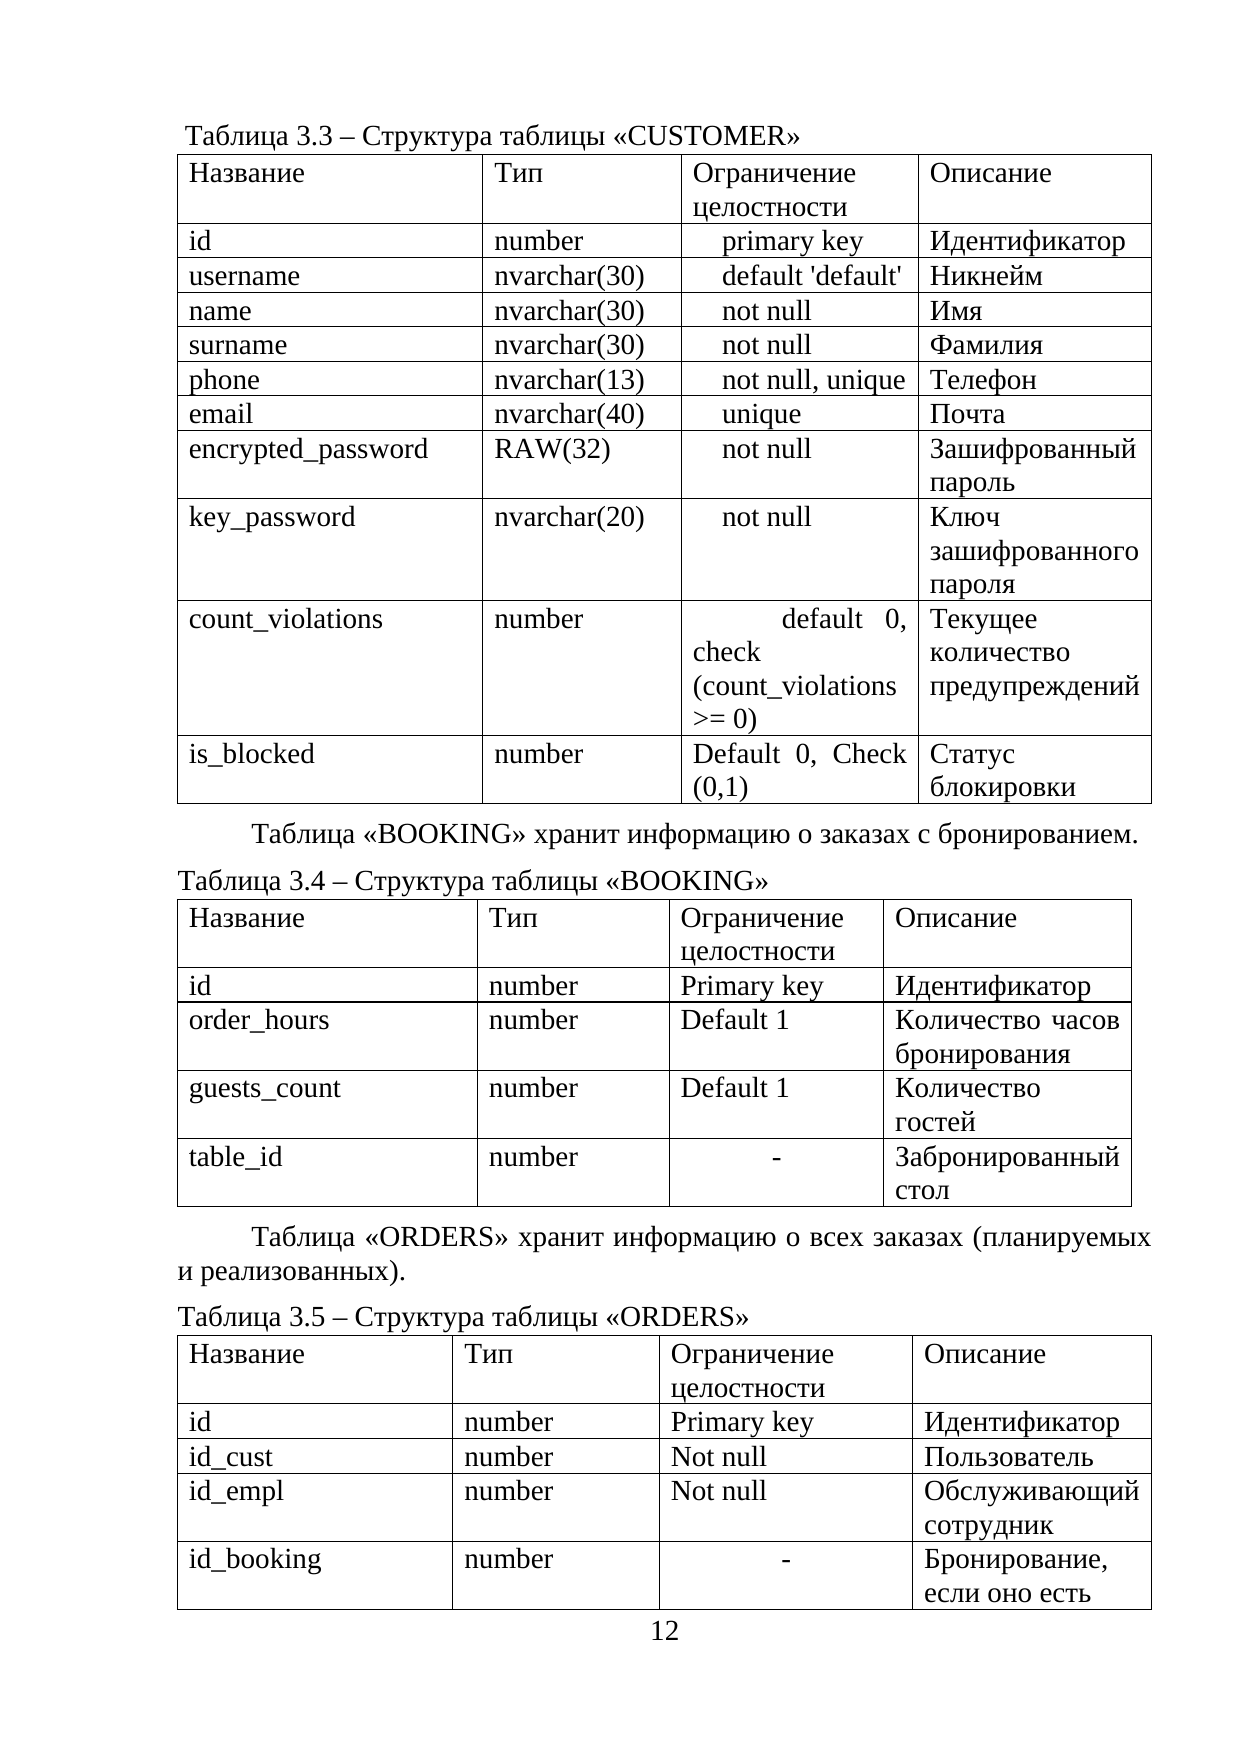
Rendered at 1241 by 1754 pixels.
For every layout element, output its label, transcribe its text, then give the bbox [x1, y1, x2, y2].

table_cell Текущее количество предупреждений [919, 601, 1151, 735]
table_cell Идентификатор [913, 1404, 1151, 1438]
table_cell default 0, check (count_violations >= 0) [682, 601, 918, 735]
table_cell unique [682, 396, 918, 430]
table_cell Почта [919, 396, 1151, 430]
table_header Описание [884, 900, 1131, 967]
table_cell nvarchar(30) [483, 327, 681, 361]
table_cell order_hours [178, 1003, 477, 1069]
table_cell nvarchar(30) [483, 293, 681, 326]
table_cell nvarchar(13) [483, 362, 681, 395]
table_cell encrypted_password [178, 431, 482, 498]
table_cell id_cust [178, 1439, 452, 1472]
table_cell number [453, 1474, 659, 1541]
text Таблица 3.5 – Структура таблицы «ORDERS» [177, 1299, 1152, 1332]
table_cell nvarchar(30) [483, 258, 681, 292]
table_cell not null, unique [682, 362, 918, 395]
table_cell Количество часов бронирования [884, 1003, 1131, 1069]
table_header Тип [453, 1336, 659, 1403]
table_header Название [178, 1336, 452, 1403]
table_cell not null [682, 499, 918, 600]
table_cell id_booking [178, 1542, 452, 1609]
table_cell key_password [178, 499, 482, 600]
table_cell name [178, 293, 482, 326]
table_cell Зашифрованный пароль [919, 431, 1151, 498]
text Таблица «BOOKING» хранит информацию о заказах с бронированием. [177, 817, 1152, 850]
table_cell Default 0, Check (0,1) [682, 736, 918, 803]
table_header Ограничение целостности [670, 900, 883, 967]
table_cell Фамилия [919, 327, 1151, 361]
table_cell count_violations [178, 601, 482, 735]
text Таблица «ORDERS» хранит информацию о всех заказах (планируемых и реализованных). [177, 1219, 1152, 1286]
table_cell number [478, 1071, 669, 1138]
table_cell number [453, 1439, 659, 1472]
table_cell Default 1 [670, 1003, 883, 1069]
table_cell Ключ зашифрованного пароля [919, 499, 1151, 600]
table_cell Primary key [670, 968, 883, 1001]
table_cell primary key [682, 224, 918, 257]
table_cell not null [682, 431, 918, 498]
table_cell Идентификатор [884, 968, 1131, 1001]
table_cell number [478, 1003, 669, 1069]
table_header Ограничение целостности [660, 1336, 912, 1403]
table_cell is_blocked [178, 736, 482, 803]
table_header Тип [483, 155, 681, 222]
table_cell Забронированный стол [884, 1139, 1131, 1206]
table_header Название [178, 900, 477, 967]
text Таблица 3.3 – Структура таблицы «CUSTOMER» [177, 118, 1152, 152]
table_cell Количество гостей [884, 1071, 1131, 1138]
table_cell number [453, 1404, 659, 1438]
table_cell username [178, 258, 482, 292]
table_cell Статус блокировки [919, 736, 1151, 803]
table_cell number [483, 601, 681, 735]
table_cell Default 1 [670, 1071, 883, 1138]
table_cell id [178, 1404, 452, 1438]
table_cell id [178, 968, 477, 1001]
table_cell nvarchar(20) [483, 499, 681, 600]
table_cell email [178, 396, 482, 430]
table_cell number [478, 1139, 669, 1206]
table_cell Primary key [660, 1404, 912, 1438]
table_cell - [670, 1139, 883, 1206]
table_cell surname [178, 327, 482, 361]
table_cell Бронирование, если оно есть [913, 1542, 1151, 1609]
table_cell RAW(32) [483, 431, 681, 498]
table_cell not null [682, 327, 918, 361]
table_cell id [178, 224, 482, 257]
table_header Ограничение целостности [682, 155, 918, 222]
table_cell nvarchar(40) [483, 396, 681, 430]
table_cell number [478, 968, 669, 1001]
table_cell Никнейм [919, 258, 1151, 292]
table_cell Пользователь [913, 1439, 1151, 1472]
table_cell number [453, 1542, 659, 1609]
table_cell default 'default' [682, 258, 918, 292]
table_cell guests_count [178, 1071, 477, 1138]
table_cell number [483, 736, 681, 803]
table_cell table_id [178, 1139, 477, 1206]
table_cell phone [178, 362, 482, 395]
table_cell Идентификатор [919, 224, 1151, 257]
table_cell number [483, 224, 681, 257]
table_cell Имя [919, 293, 1151, 326]
table_cell Not null [660, 1474, 912, 1541]
text Таблица 3.4 – Структура таблицы «BOOKING» [177, 863, 1152, 896]
table_cell Телефон [919, 362, 1151, 395]
table_cell id_empl [178, 1474, 452, 1541]
table_header Описание [913, 1336, 1151, 1403]
table_header Тип [478, 900, 669, 967]
table_cell Обслуживающий сотрудник [913, 1474, 1151, 1541]
table_cell not null [682, 293, 918, 326]
table_header Название [178, 155, 482, 222]
table_header Описание [919, 155, 1151, 222]
table_cell Not null [660, 1439, 912, 1472]
table_cell - [660, 1542, 912, 1609]
